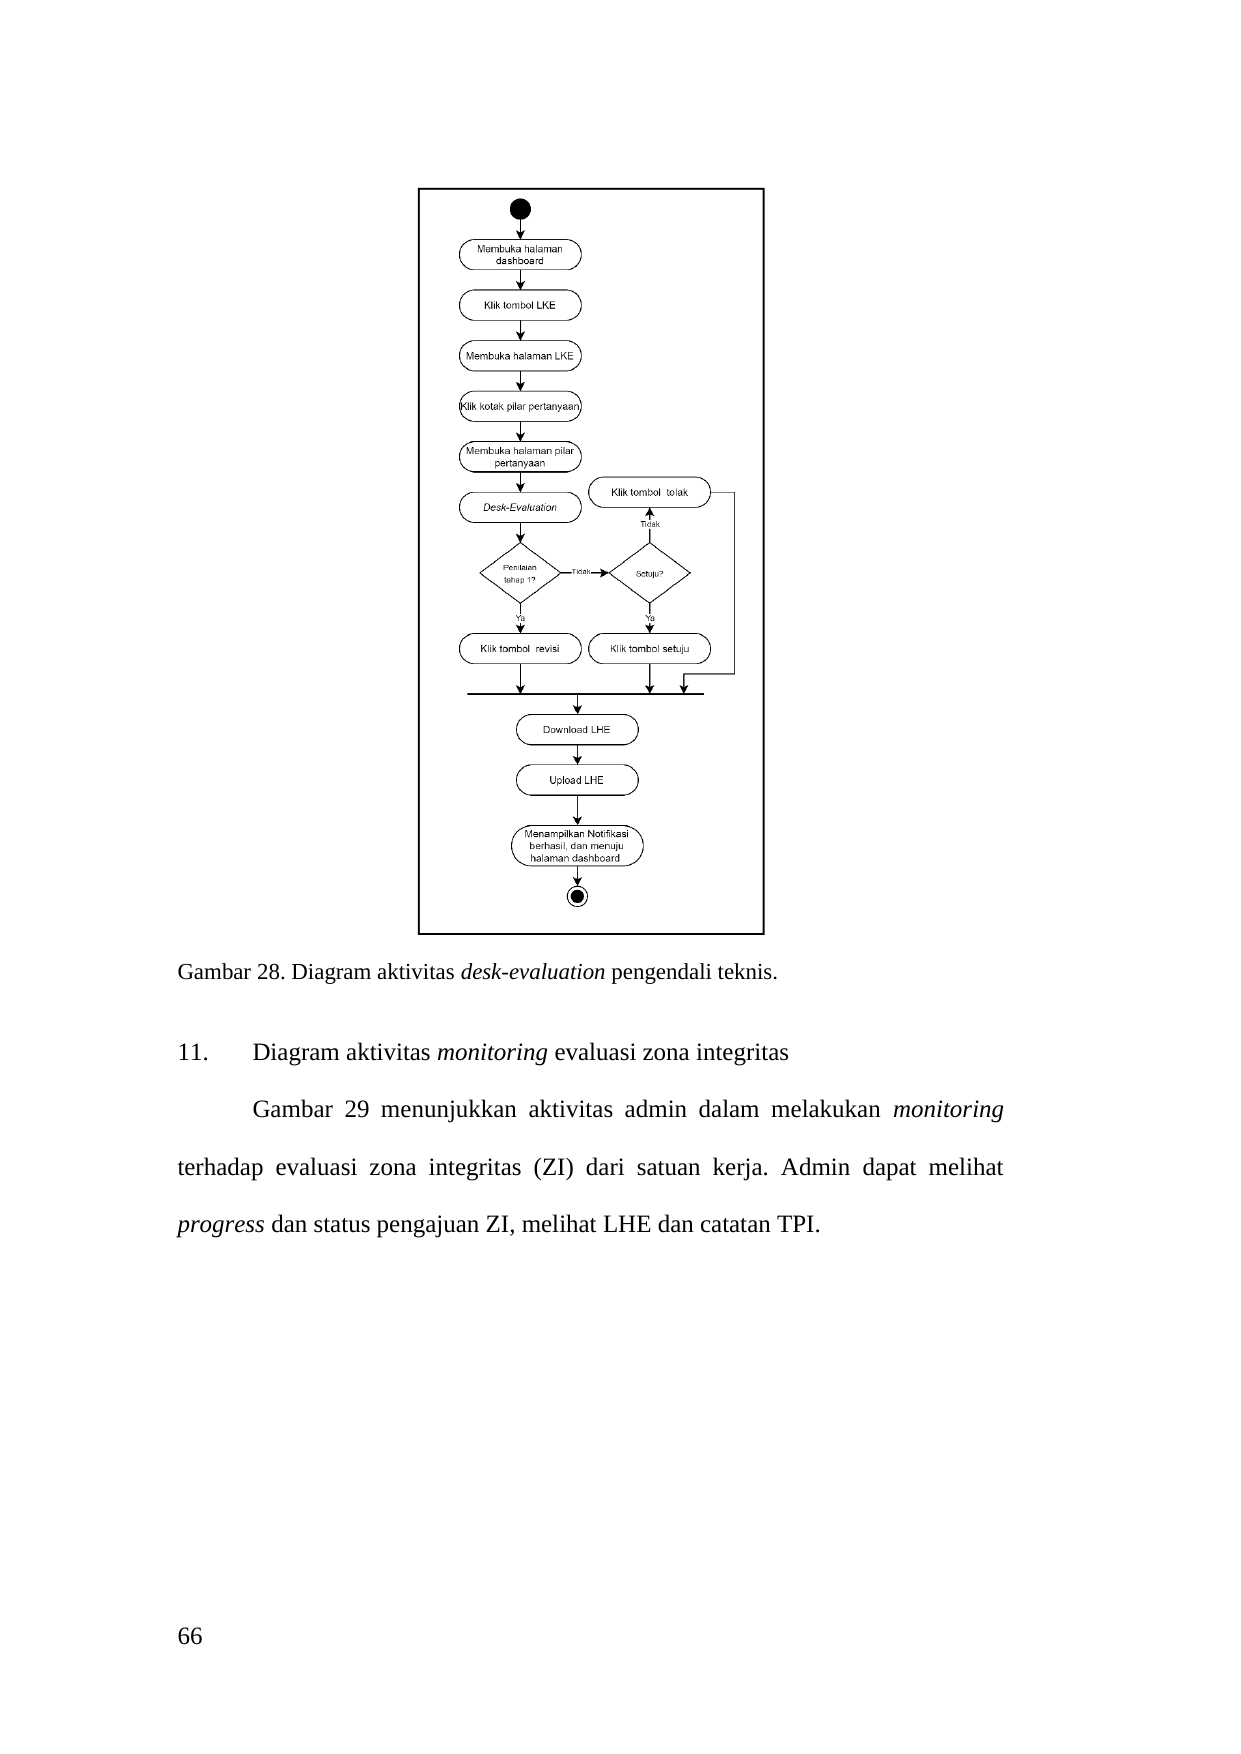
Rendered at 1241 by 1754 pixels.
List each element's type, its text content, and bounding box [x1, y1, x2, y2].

picture [407, 177, 774, 945]
text Gambar 29 menunjukkan aktivitas admin dalam melakukan monitoring terhadap evaluasi zona integritas (ZI) dari satuan kerja. Admin dapat melihat progress dan status pengajuan ZI, melihat LHE dan catatan TPI. [177, 1094, 1004, 1238]
text Gambar 28. Diagram aktivitas desk-evaluation pengendali teknis. [177, 958, 1004, 984]
list Diagram aktivitas monitoring evaluasi zona integritas [177, 1037, 1004, 1066]
